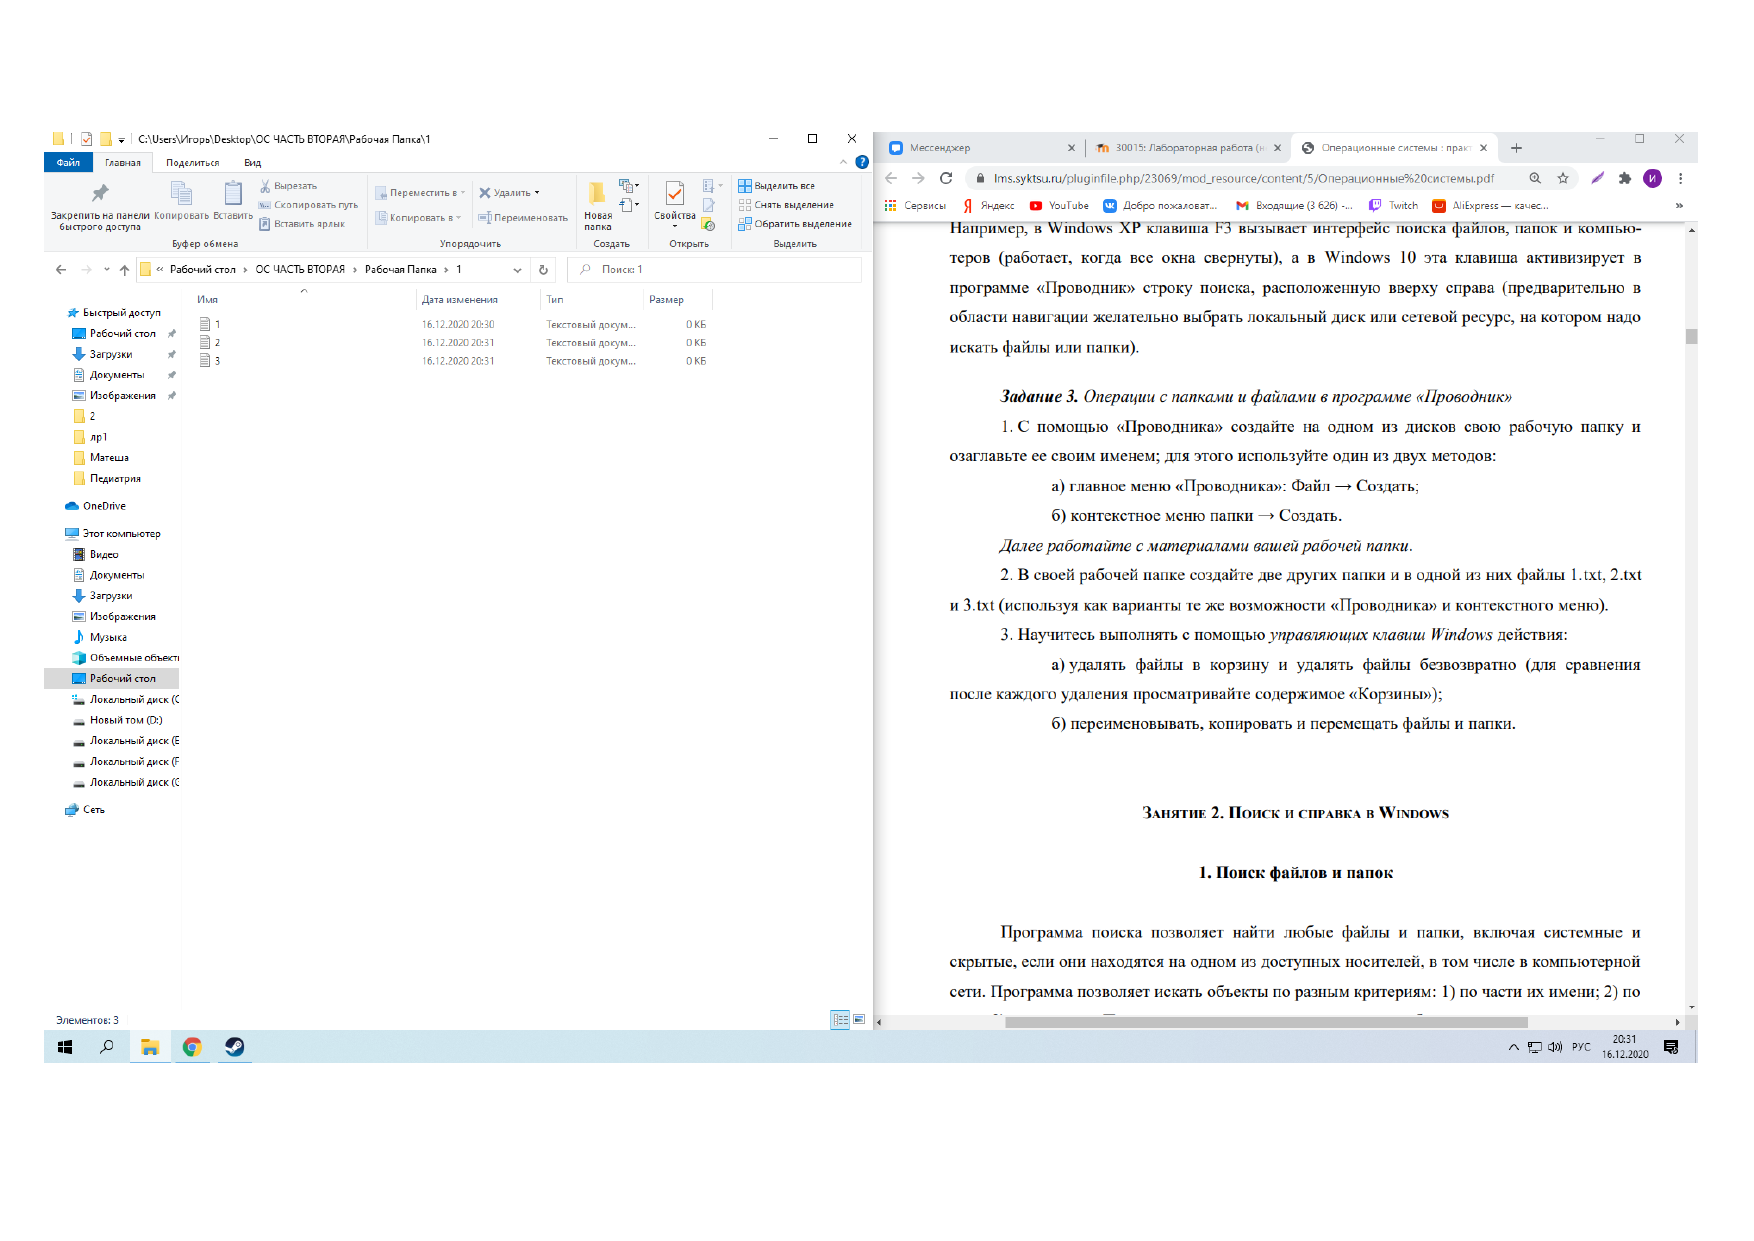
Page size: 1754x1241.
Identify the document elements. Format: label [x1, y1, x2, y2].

picture [44, 132, 1698, 1063]
